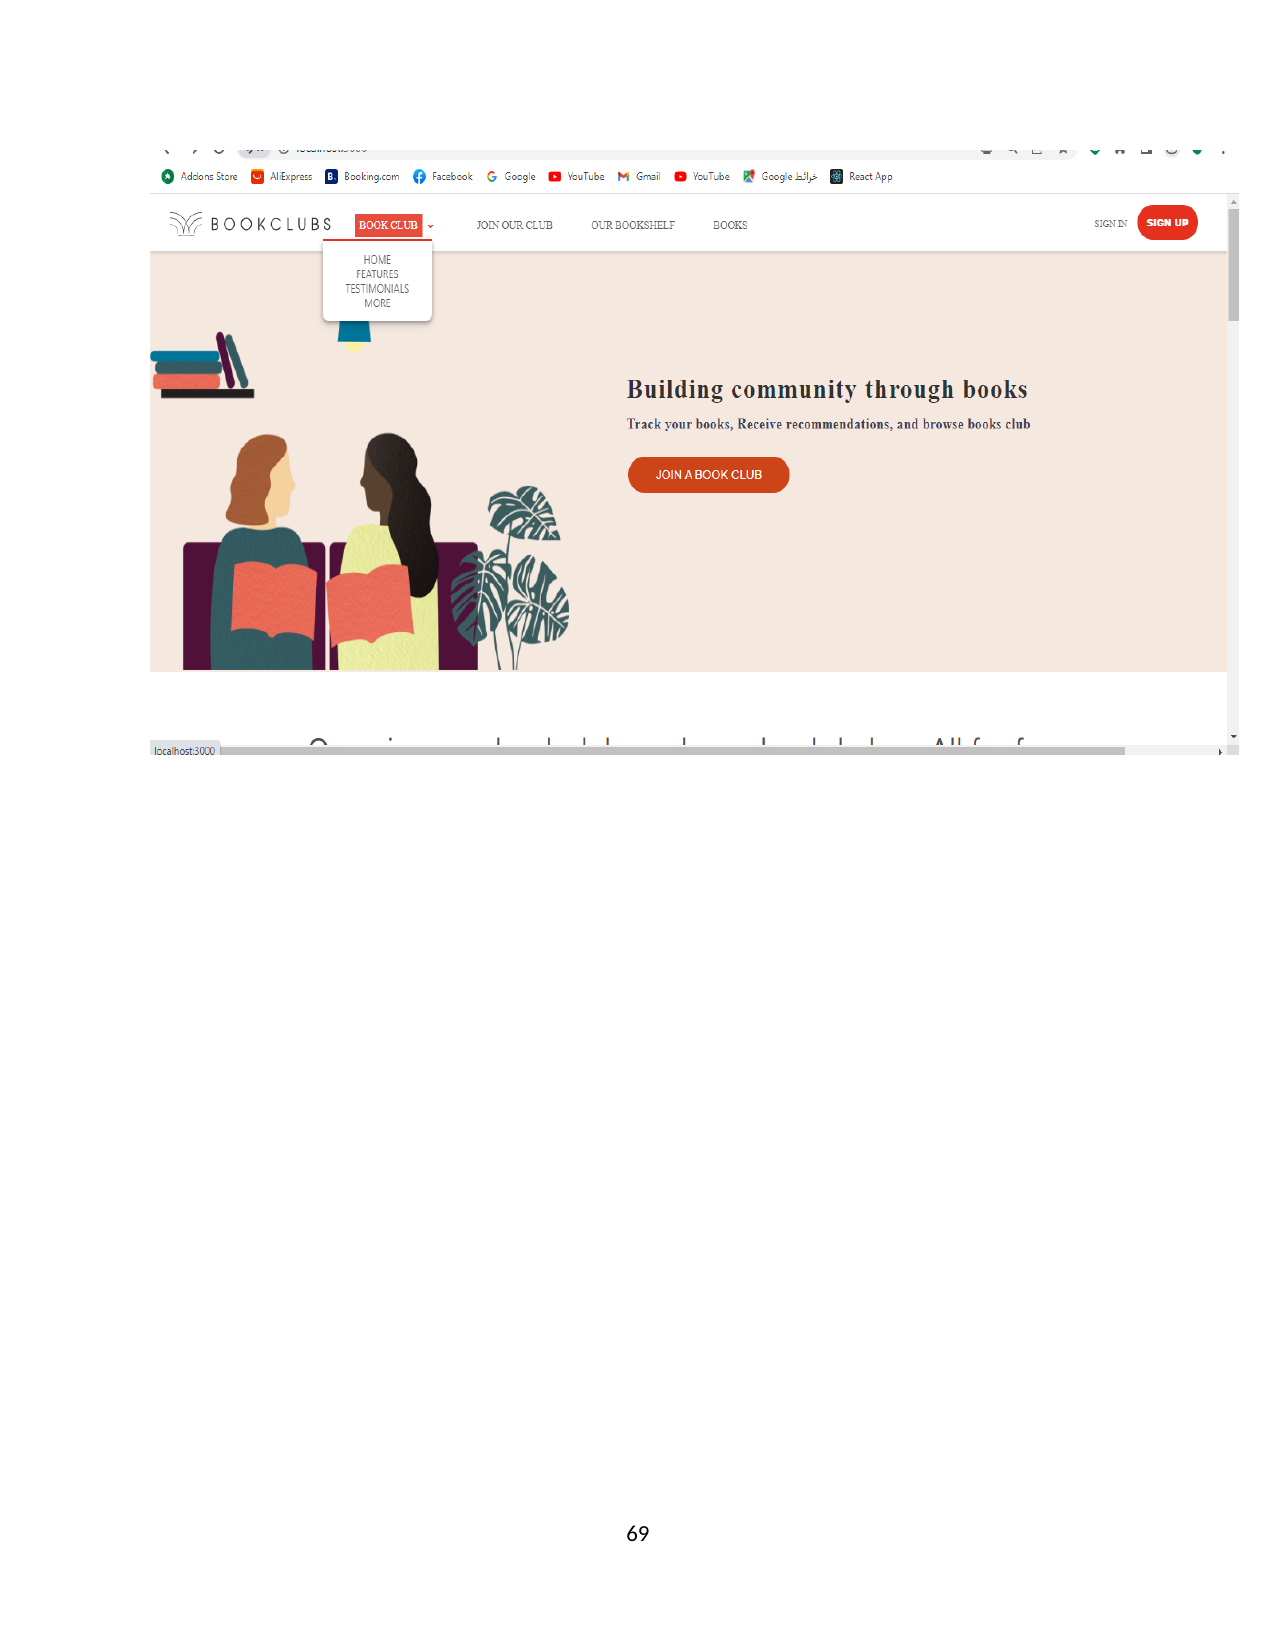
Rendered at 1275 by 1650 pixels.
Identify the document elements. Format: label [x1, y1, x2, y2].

picture [150, 150, 1240, 755]
